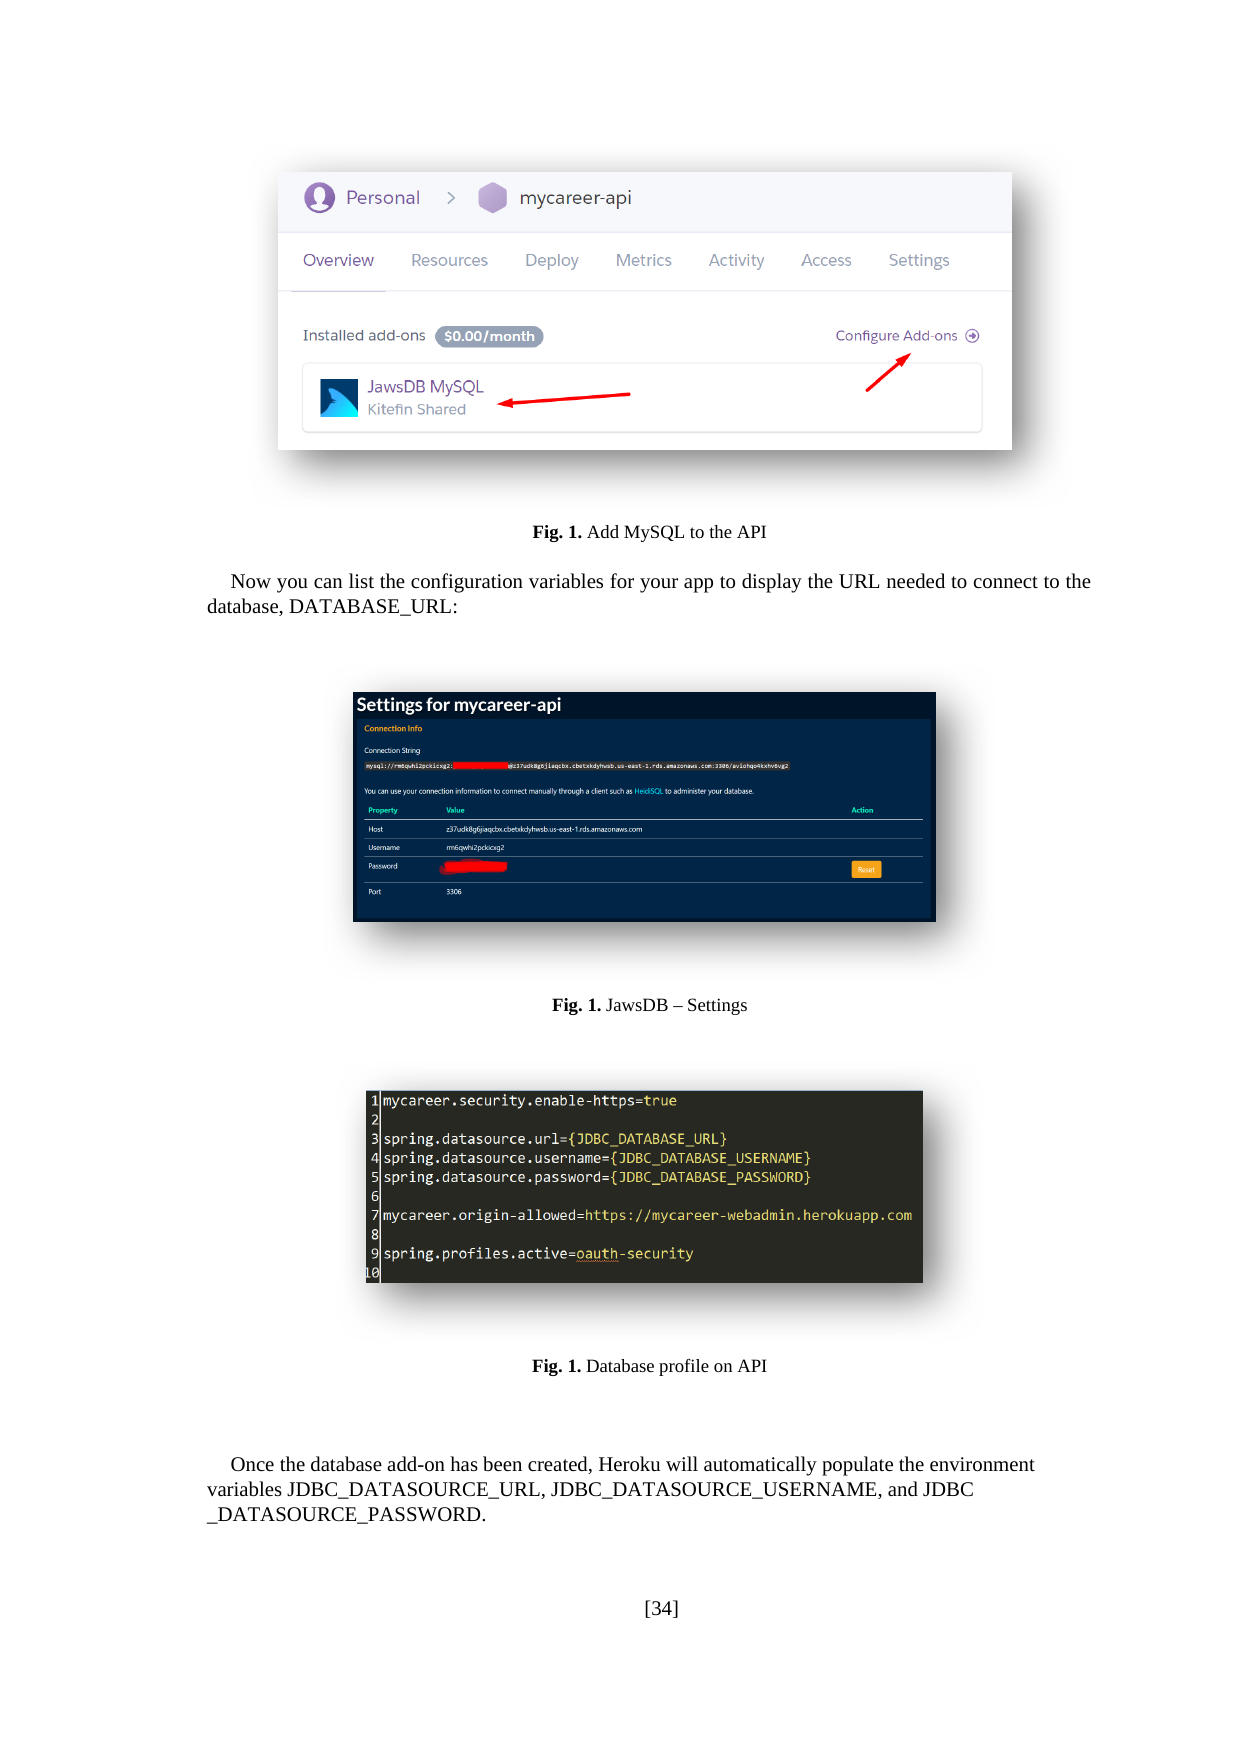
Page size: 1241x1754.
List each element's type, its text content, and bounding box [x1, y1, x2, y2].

picture [278, 172, 1012, 450]
picture [353, 692, 936, 922]
text Now you can list the configuration variables for your app to display the URL needed to connect to the database, DATABASE_URL: [207, 568, 1092, 618]
text Once the database add-on has been created, Heroku will automatically populate the environment variables JDBC_DATASOURCE_URL, JDBC_DATASOURCE_USERNAME, and JDBC _DATASOURCE_PASSWORD. [207, 1451, 1092, 1526]
picture [366, 1090, 923, 1283]
